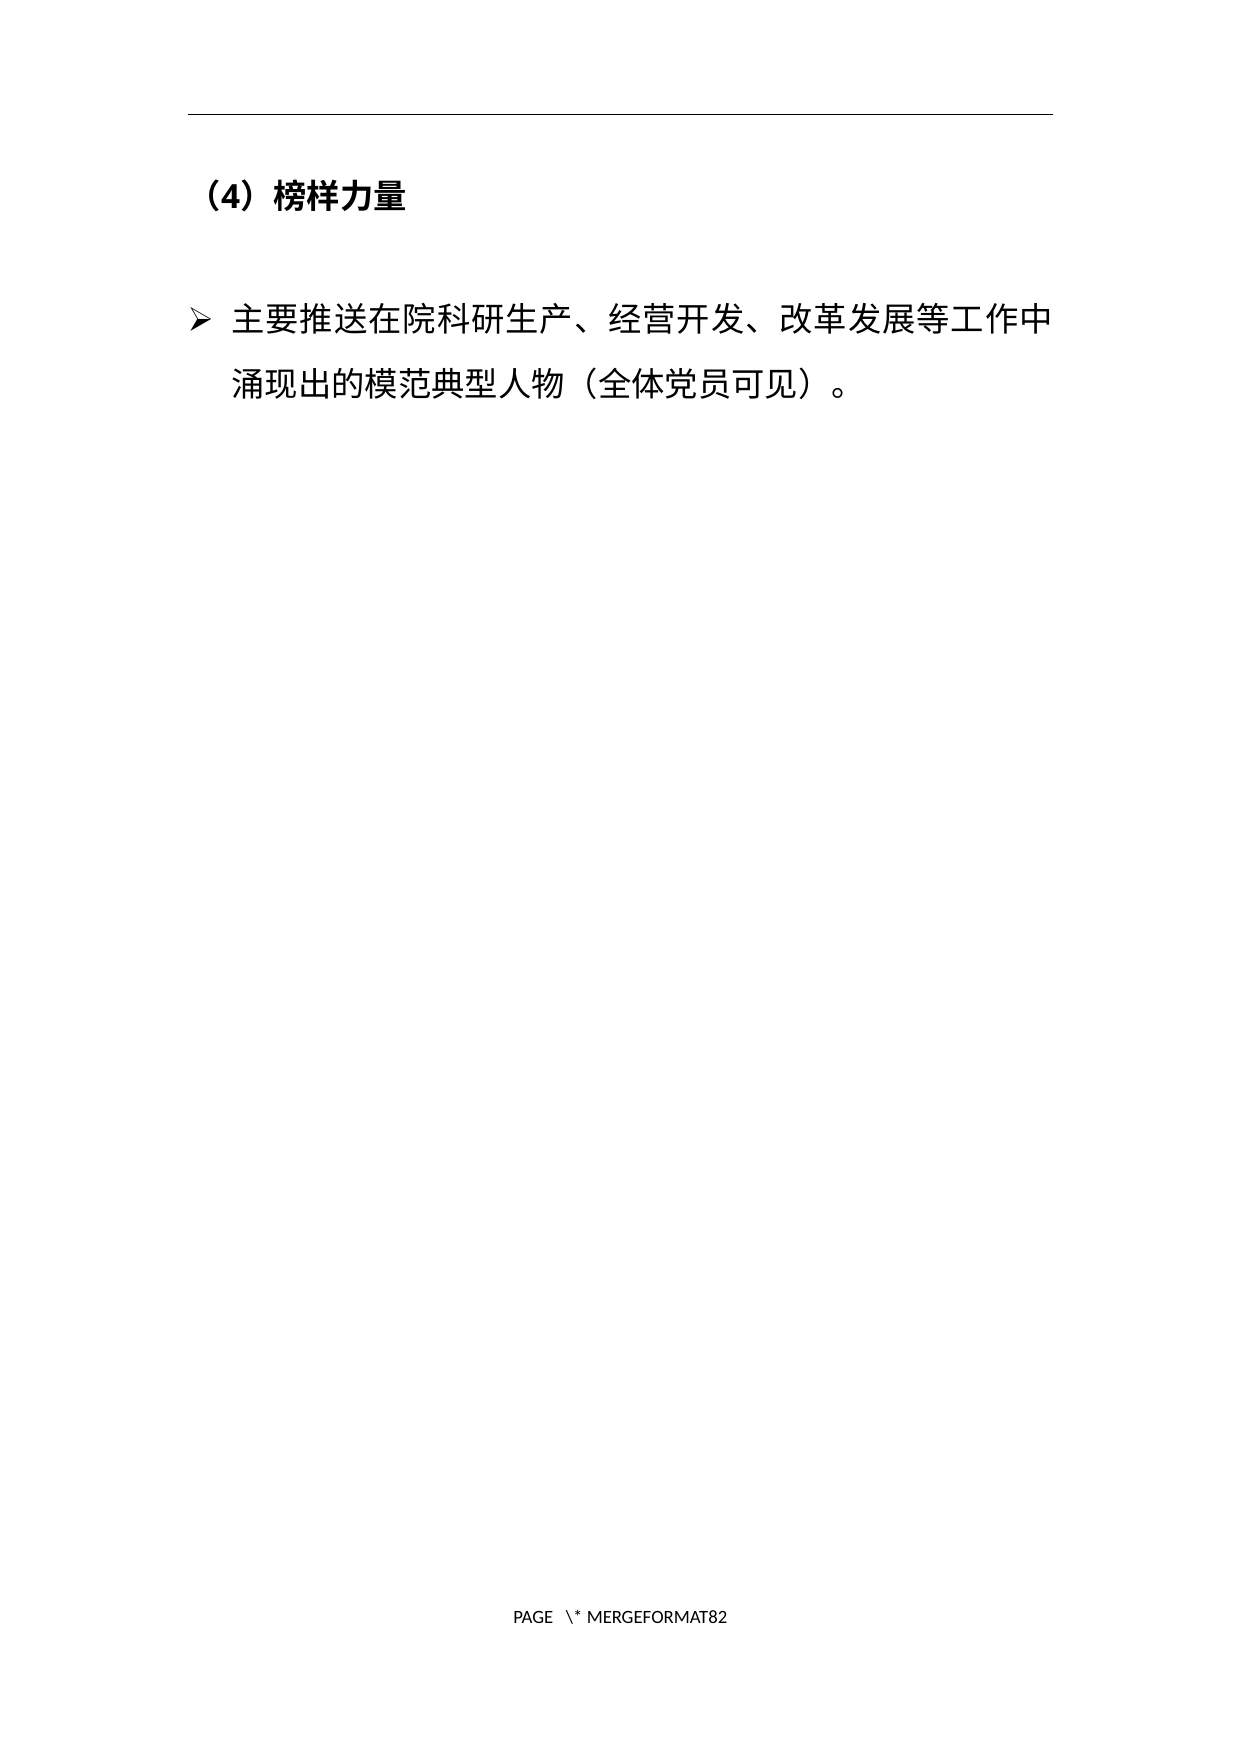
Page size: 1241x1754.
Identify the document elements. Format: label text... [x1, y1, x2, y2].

list 主要推送在院科研生产、经营开发、改革发展等工作中涌现出的模范典型人物（全体党员可见）。 [187, 284, 1053, 414]
subtitle （4）榜样力量 [187, 162, 1053, 227]
